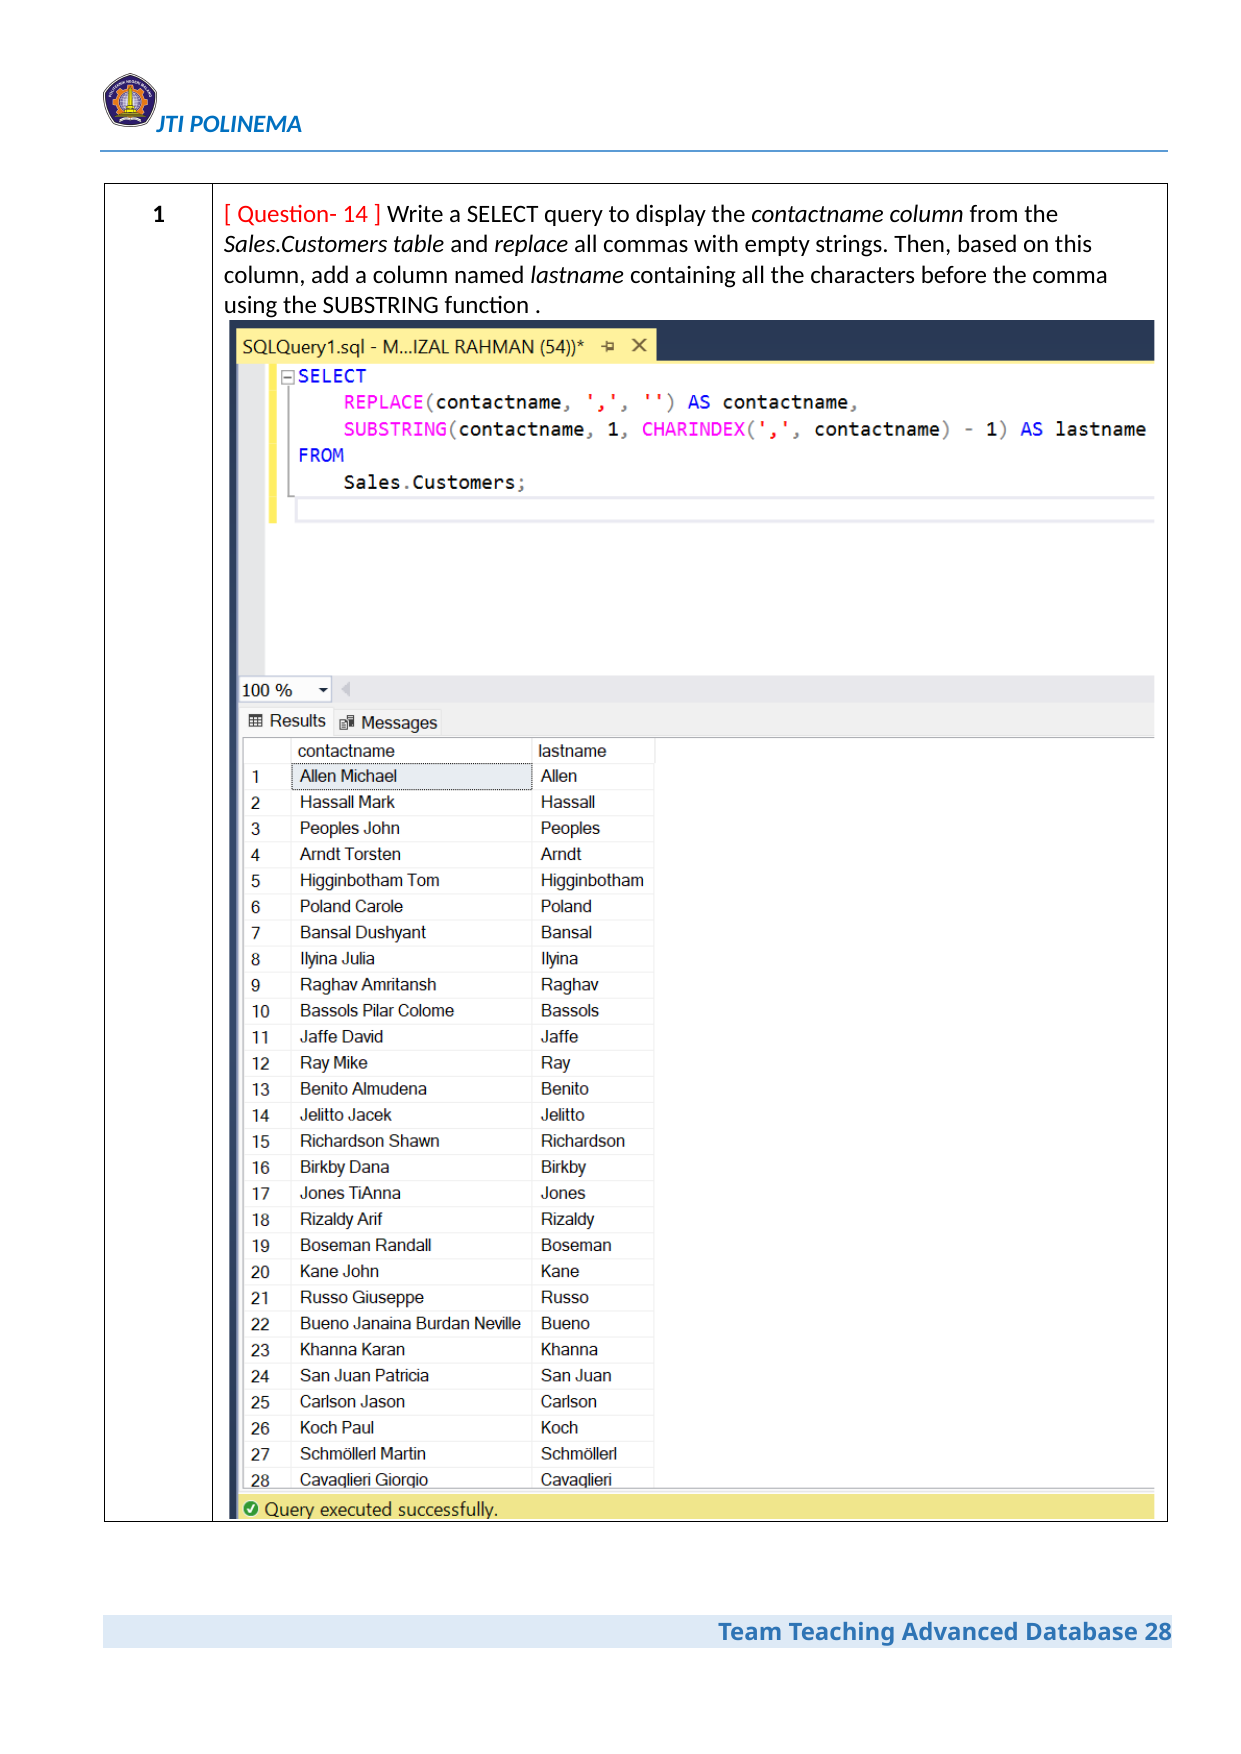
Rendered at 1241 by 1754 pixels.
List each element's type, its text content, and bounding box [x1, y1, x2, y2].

table_cell [ Question- 14 ] Write a SELECT query to display the contactname column from the Sales.Customers table and replace all commas with empty strings. Then, based on this column, add a column named lastname containing all the characters before the comma using the SUBSTRING function . [213, 184, 1167, 1521]
picture [103, 73, 157, 127]
picture [229, 320, 1155, 1519]
table_cell 1 [105, 184, 212, 1521]
